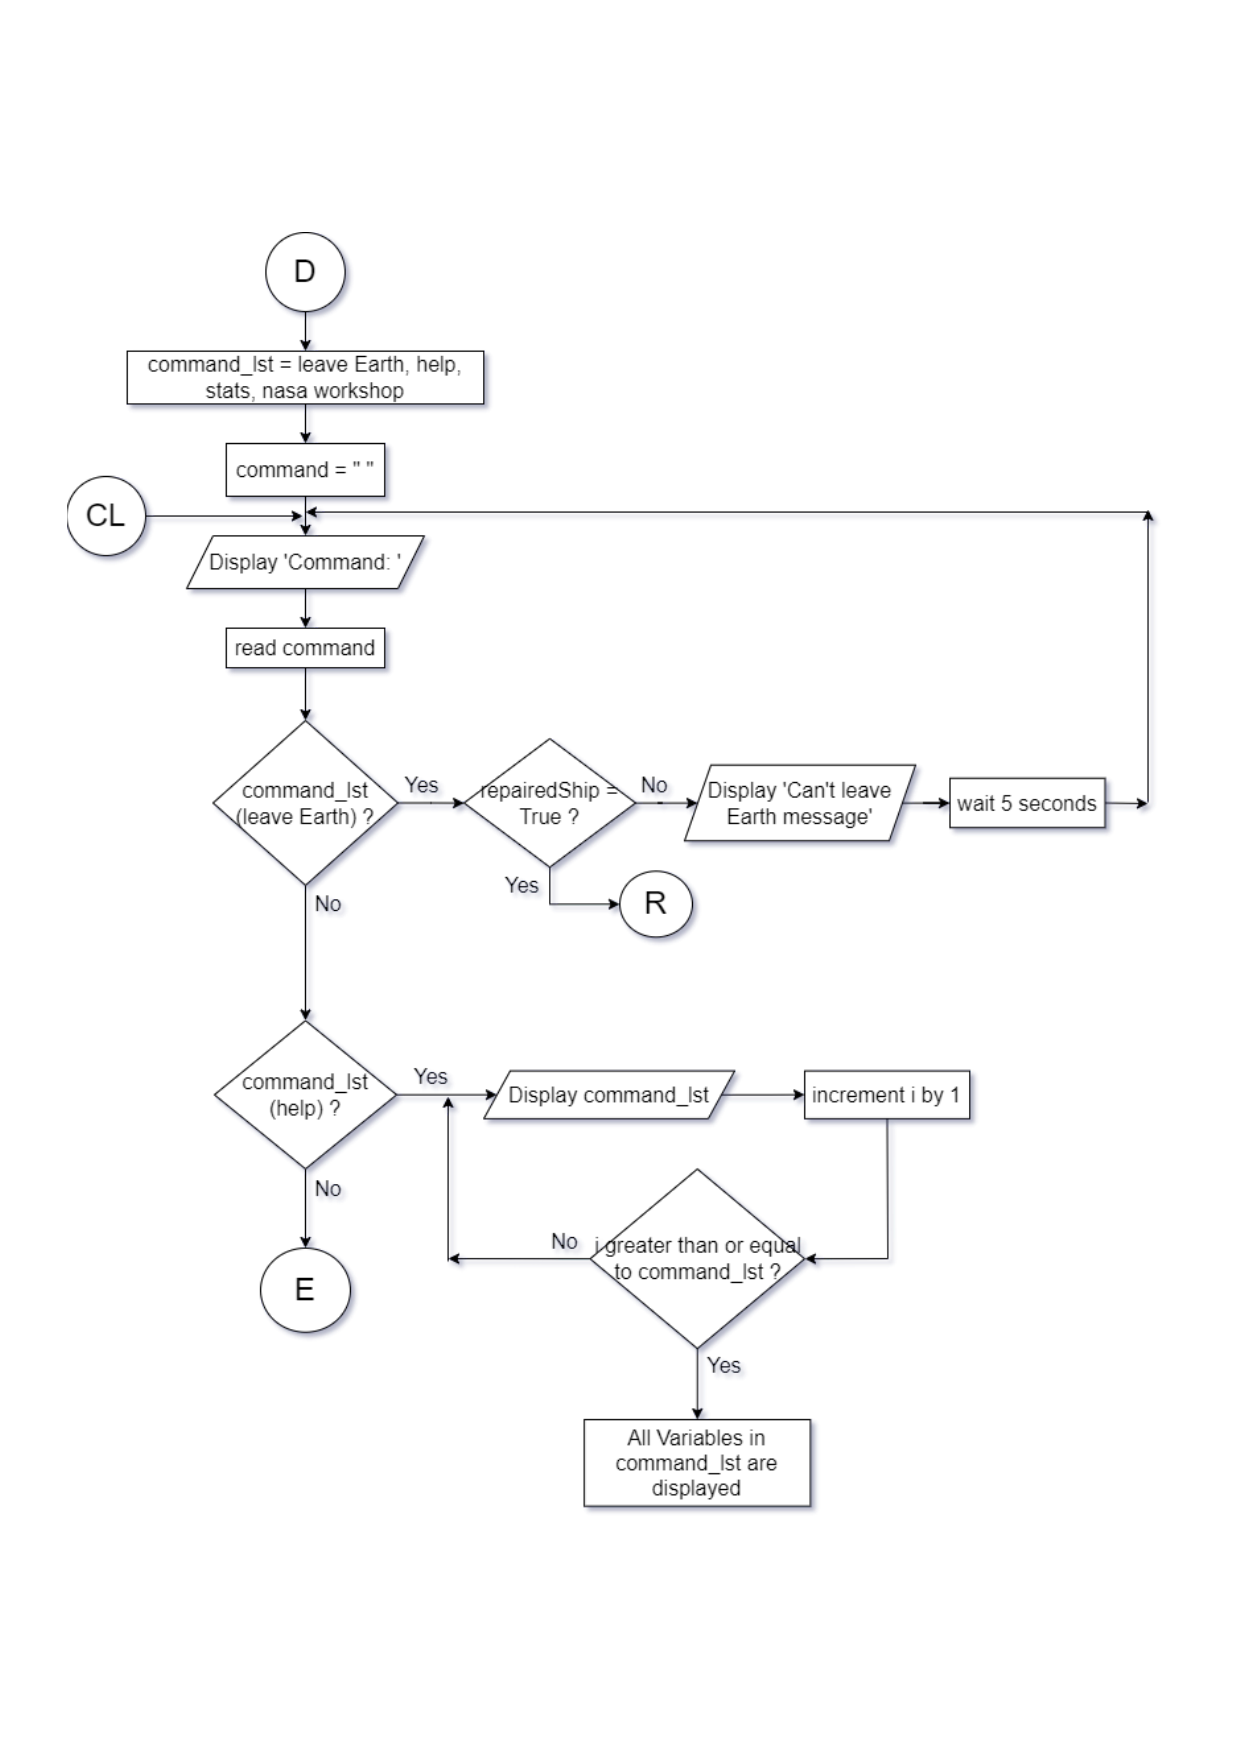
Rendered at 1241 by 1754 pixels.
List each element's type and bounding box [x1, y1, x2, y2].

picture [67, 232, 1174, 1522]
